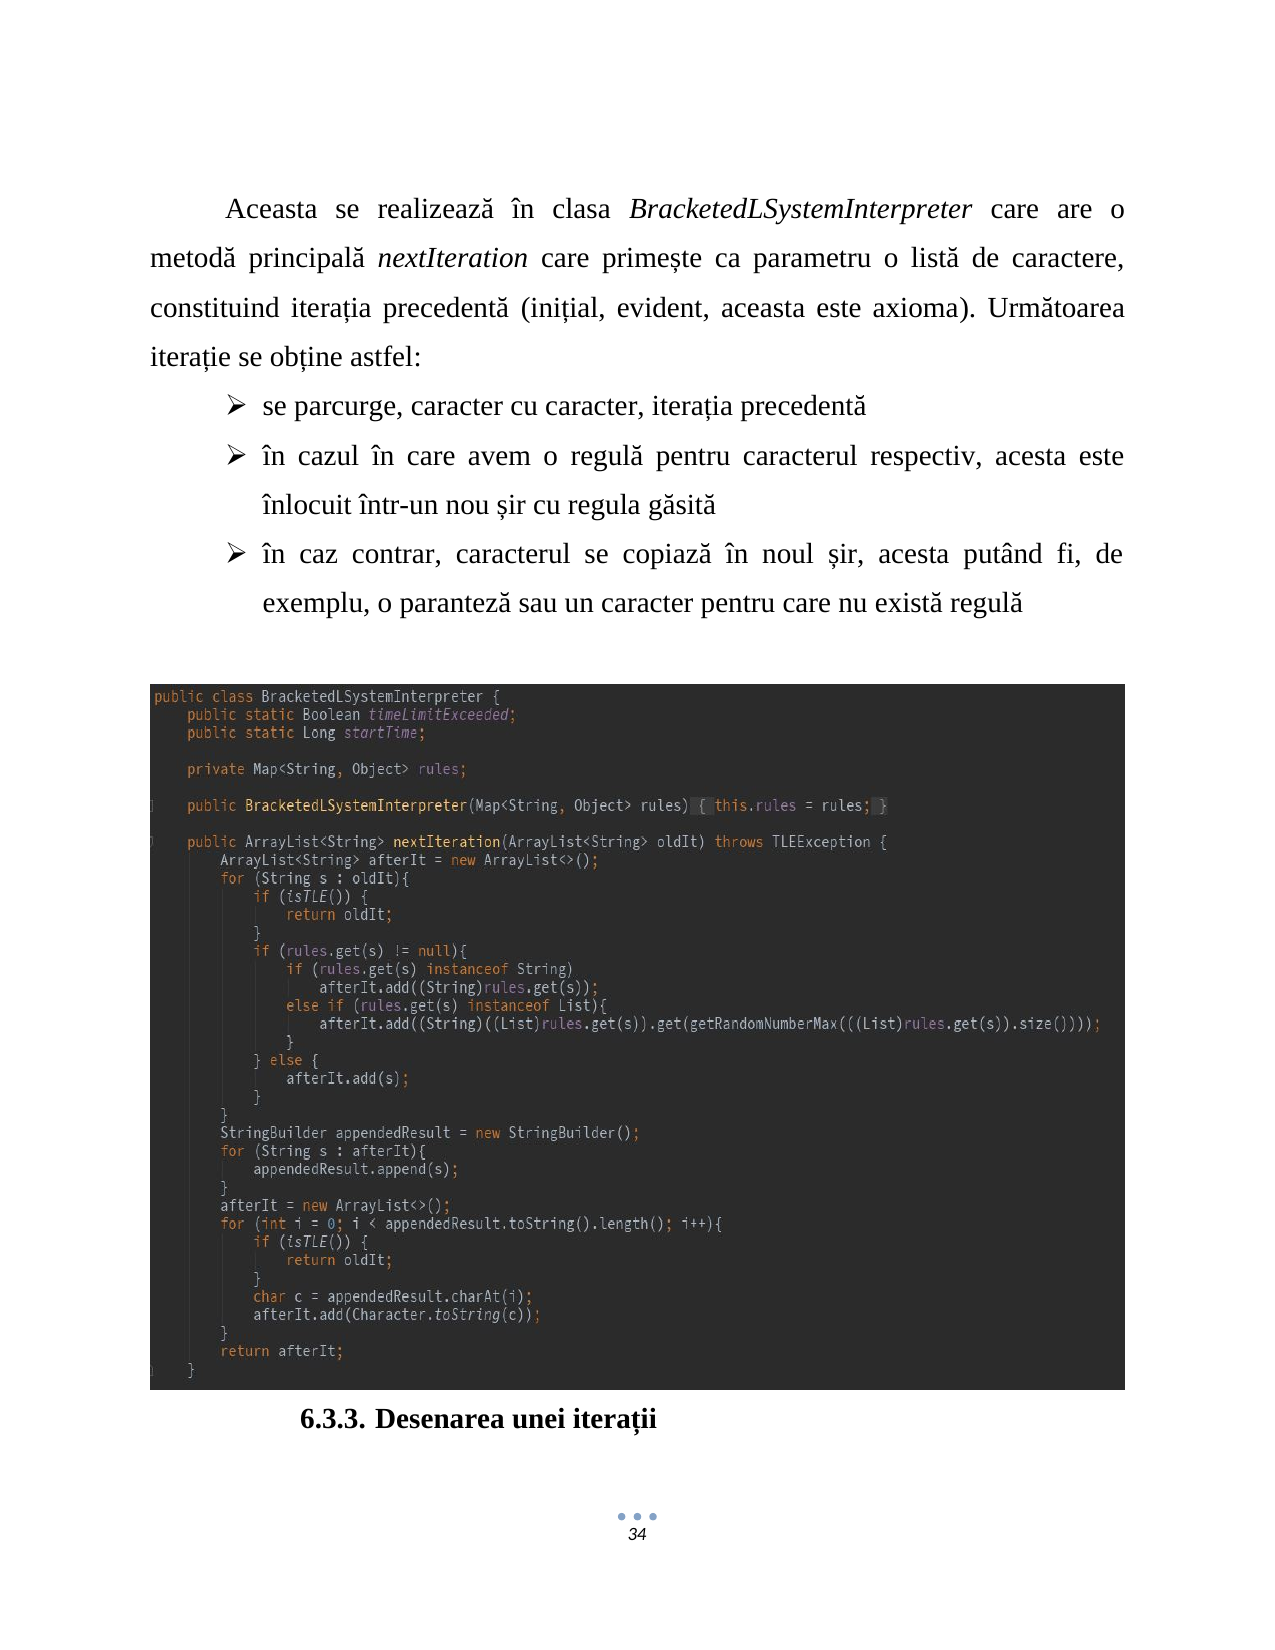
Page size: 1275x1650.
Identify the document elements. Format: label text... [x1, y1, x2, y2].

text Aceasta se realizează în clasa BracketedLSystemInterpreter care are o metodă principală nextIteration care primește ca parametru o listă de caractere, constituind iterația precedentă (inițial, evident, aceasta este axioma). Următoarea iterație se obține astfel: [150, 191, 1125, 372]
list în cazul în care avem o regulă pentru caracterul respectiv, acesta este înlocuit într-un nou șir cu regula găsită [225, 438, 1125, 521]
list în caz contrar, caracterul se copiază în noul șir, acesta putând fi, de exemplu, o paranteză sau un caracter pentru care nu există regulă [225, 536, 1125, 619]
list se parcurge, caracter cu caracter, iterația precedentă [225, 388, 1125, 422]
picture [150, 684, 1125, 1390]
list Desenarea unei iterații [300, 1402, 1125, 1435]
